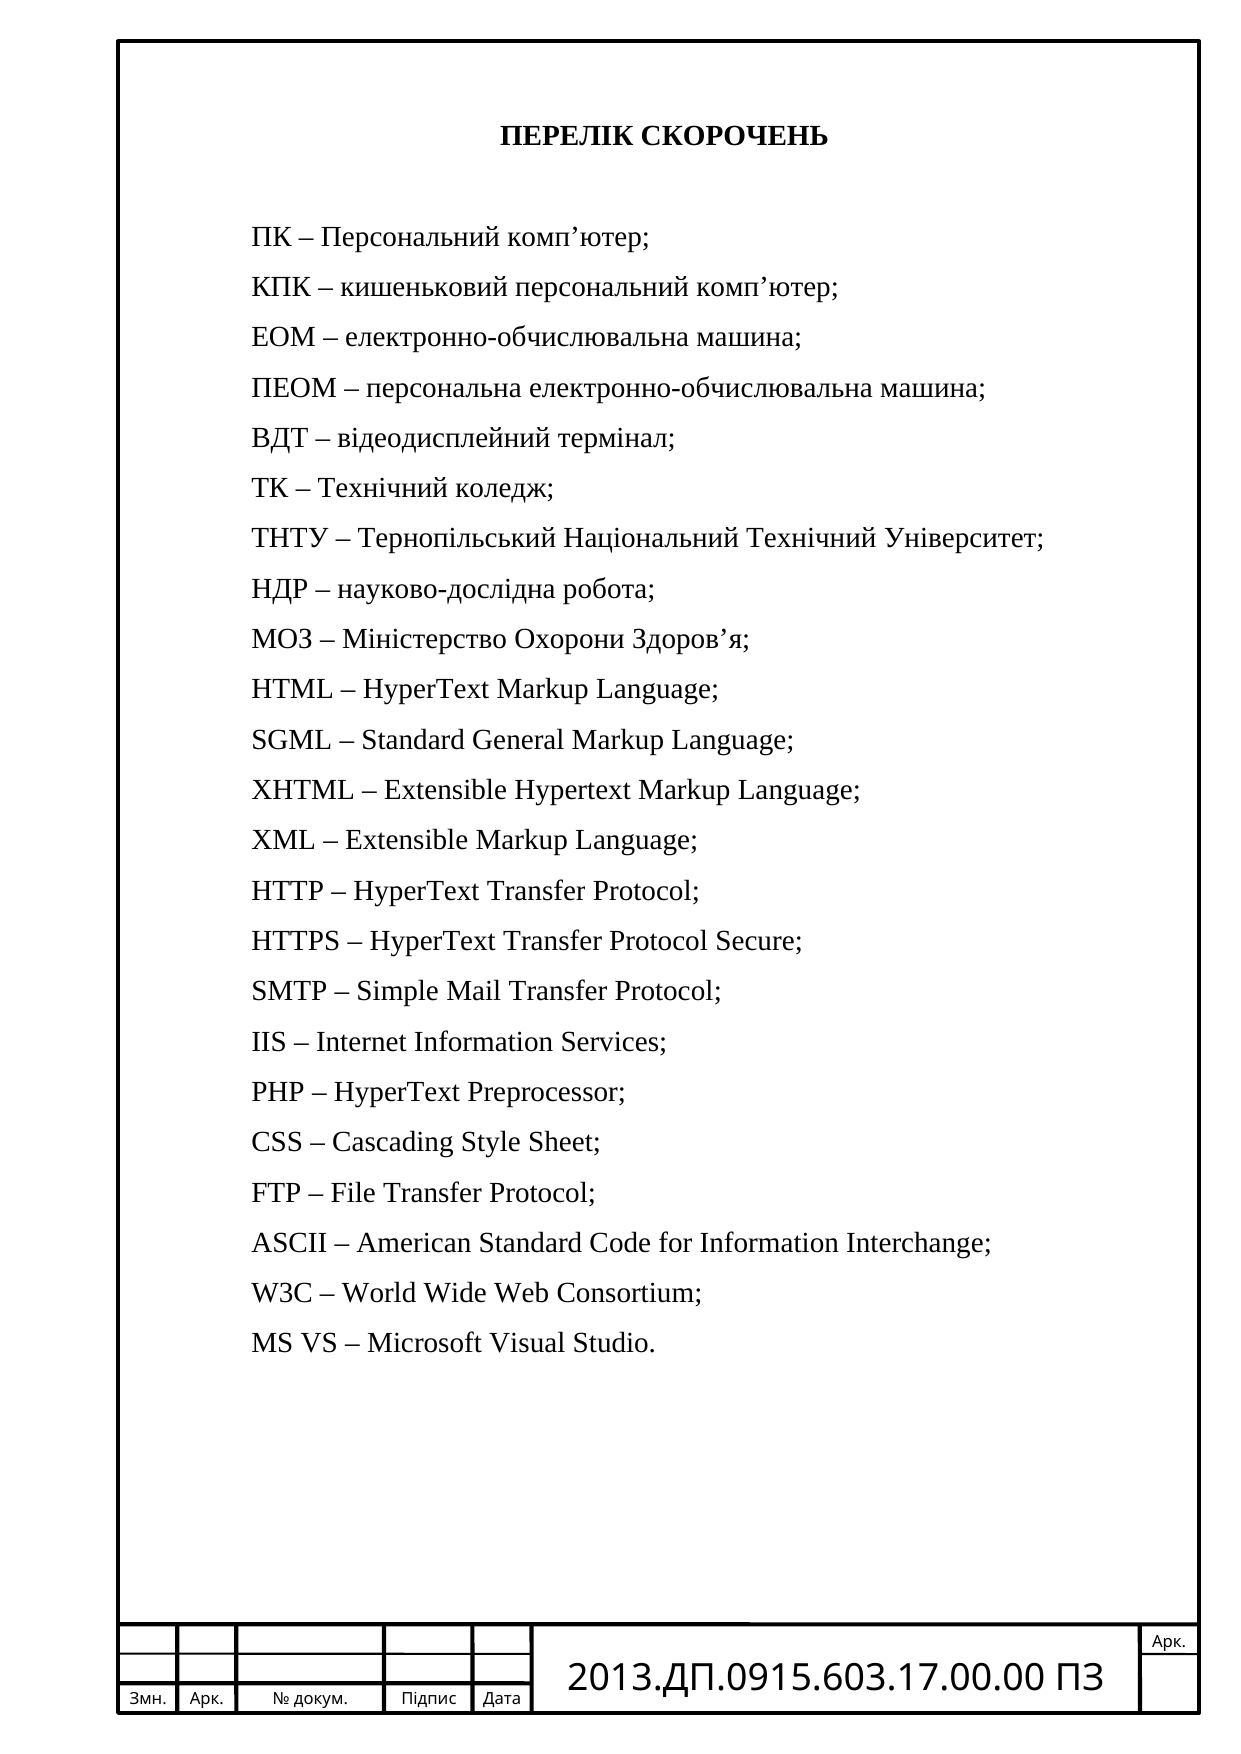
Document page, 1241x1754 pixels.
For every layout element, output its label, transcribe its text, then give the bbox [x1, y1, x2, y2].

text КПК – кишеньковий персональний комп’ютер; [177, 269, 1152, 303]
text ВДТ – відеодисплейний термінал; [177, 420, 1152, 453]
text ТНТУ – Тернопільський Національний Технічний Університет; [177, 521, 1152, 554]
text HTTPS – HyperText Transfer Protocol Secure; [794, 923, 1152, 957]
text CSS – Cascading Style Sheet; [177, 1124, 1152, 1158]
text НДР – науково-дослідна робота; [177, 571, 1152, 604]
text HTTP – HyperText Transfer Protocol; [177, 873, 353, 906]
text HTTP – HyperText Transfer Protocol; [692, 873, 1152, 906]
text W3C – World Wide Web Consortium; [177, 1275, 1152, 1309]
text ПЕОМ – персональна електронно-обчислювальна машина; [177, 370, 1152, 403]
text MS VS – Microsoft Visual Studio. [177, 1326, 1152, 1359]
text ПК – Персональний комп’ютер; [177, 219, 1152, 252]
text ASCII – American Standard Code for Information Interchange; [177, 1225, 1152, 1258]
text SGML – Standard General Markup Language; [177, 722, 1152, 755]
text XML – Extensible Markup Language; [177, 822, 1152, 856]
text XHTML – Extensible Hypertext Markup Language; [177, 772, 1152, 806]
text МОЗ – Міністерство Охорони Здоров’я; [177, 621, 1152, 655]
text HTML – HyperText Markup Language; [177, 672, 1152, 705]
text SMTP – Simple Mail Transfer Protocol; [177, 973, 1152, 1007]
text FTP – File Transfer Protocol; [177, 1175, 1152, 1208]
text IIS – Internet Information Services; [177, 1024, 1152, 1057]
text ПЕРЕЛІК СКОРОЧЕНЬ [177, 118, 1152, 152]
text ТК – Технічний коледж; [177, 470, 1152, 504]
text PHP – HyperText Preprocessor; [177, 1074, 1152, 1108]
text HTTPS – HyperText Transfer Protocol Secure; [177, 923, 369, 957]
text ЕОМ – електронно-обчислювальна машина; [177, 319, 1152, 353]
